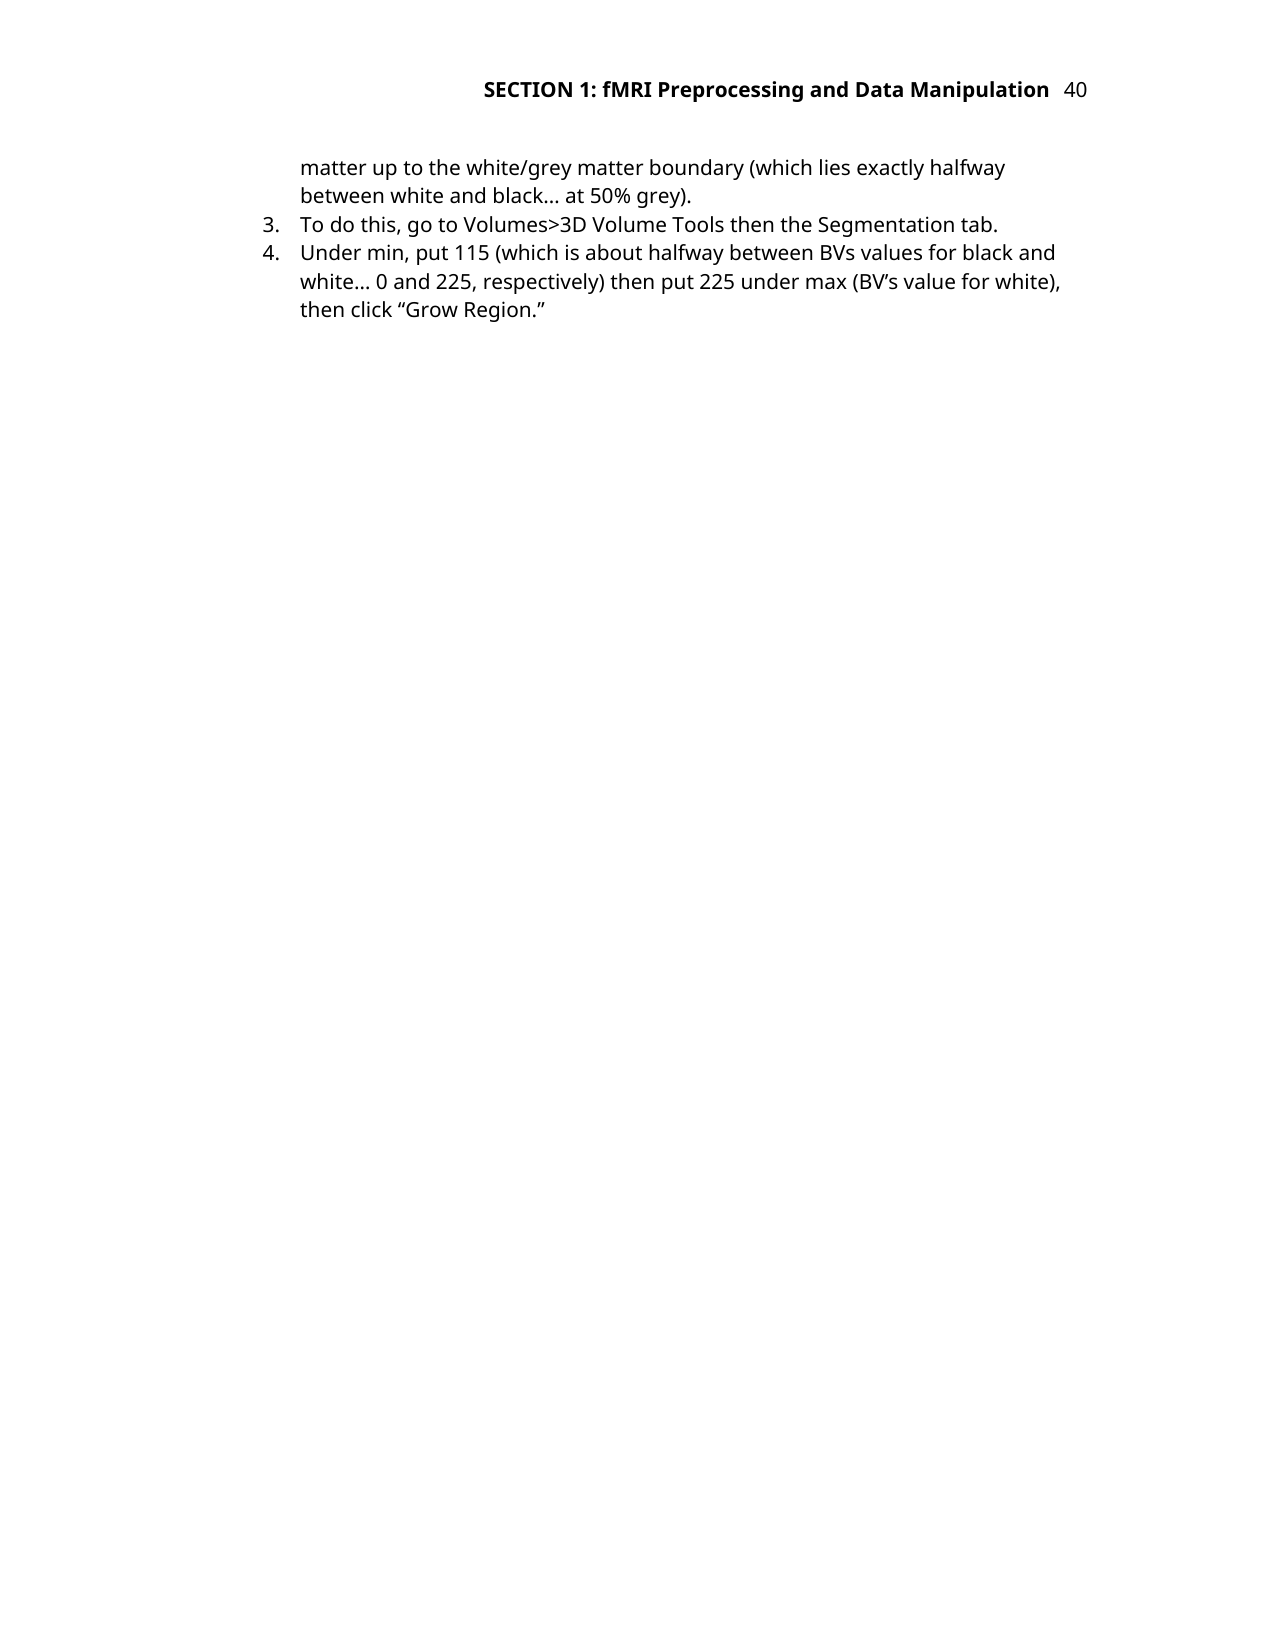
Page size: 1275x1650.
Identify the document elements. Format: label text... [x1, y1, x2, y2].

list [262, 153, 1087, 210]
list To do this, go to Volumes>3D Volume Tools then the Segmentation tab. [262, 210, 1087, 238]
list Under min, put 115 (which is about halfway between BVs values for black and white… 0 and 225, respectively) then put 225 under max (BV’s value for white), then click “Grow Region.” [262, 238, 1087, 324]
